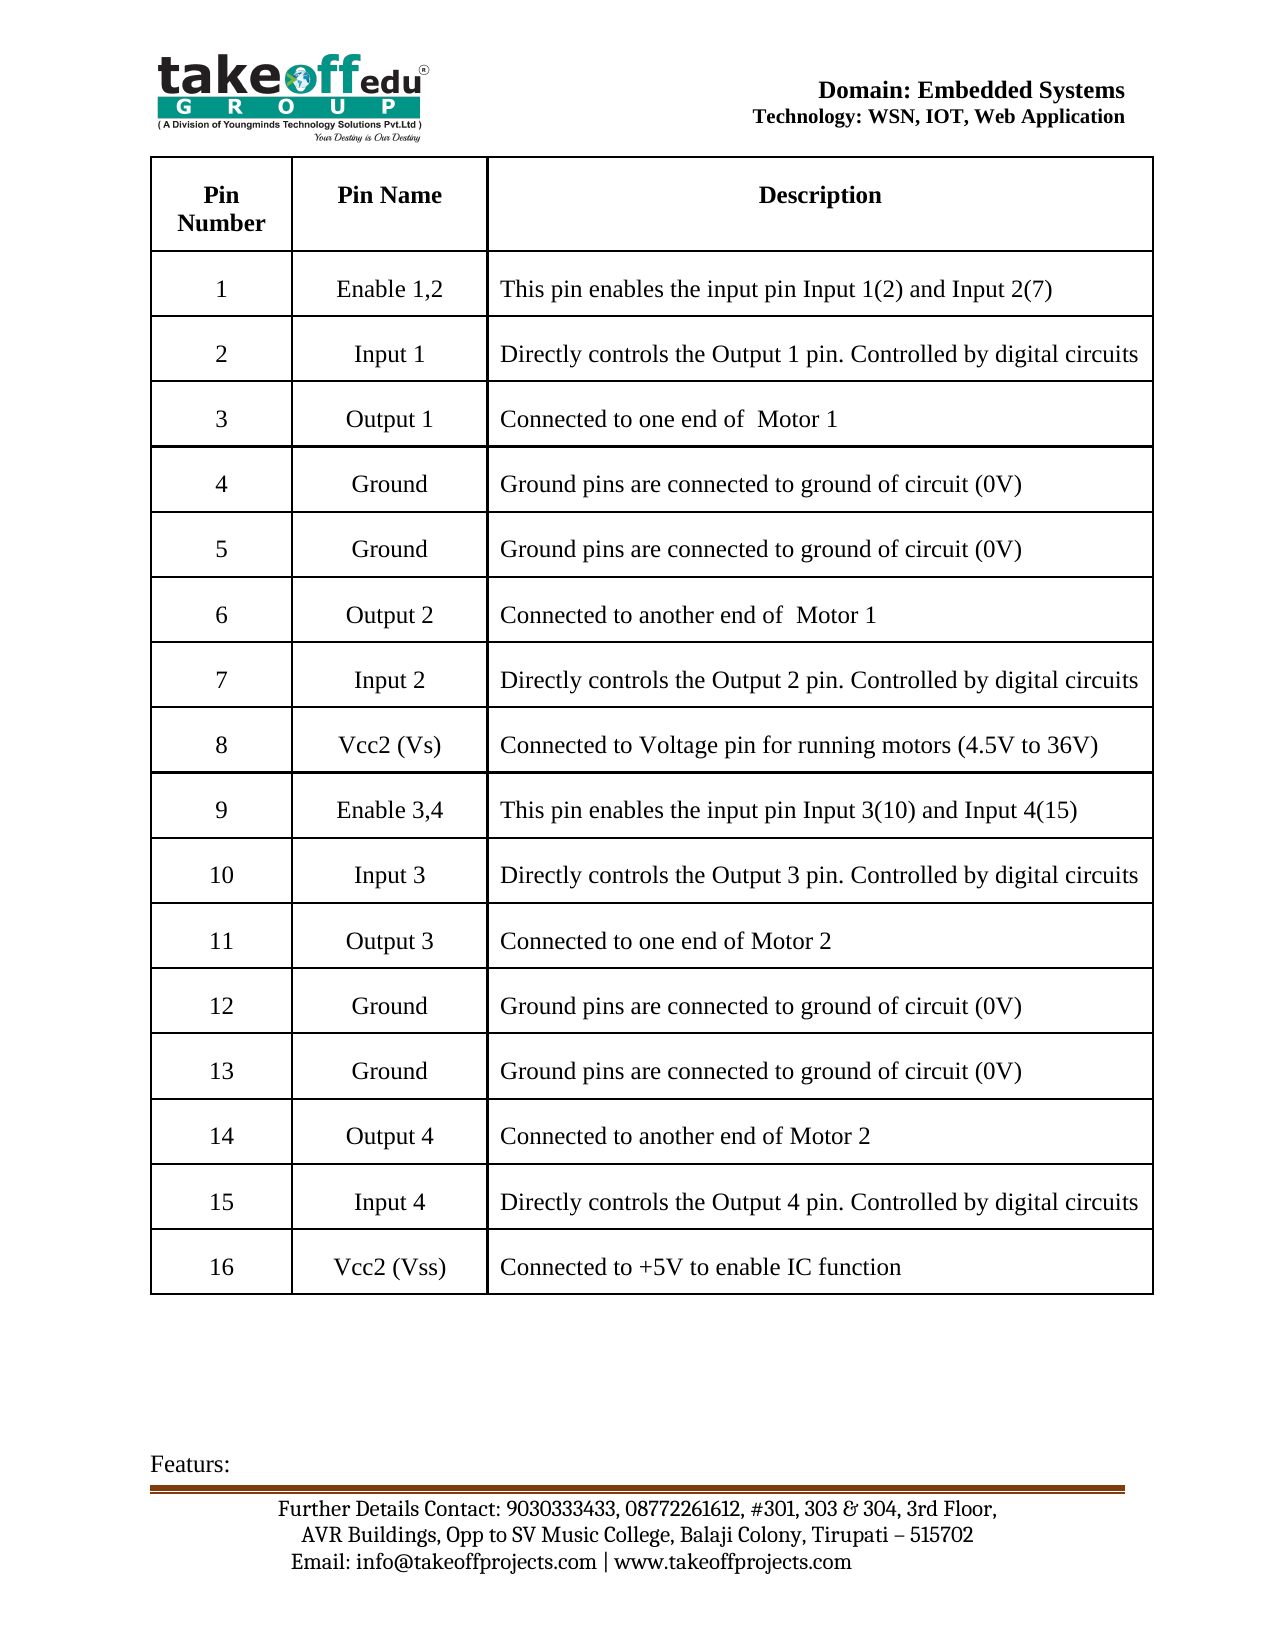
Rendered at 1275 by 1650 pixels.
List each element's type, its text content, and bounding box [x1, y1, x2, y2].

table_cell Ground [293, 1034, 486, 1097]
table_cell Ground pins are connected to ground of circuit (0V) [489, 1034, 1152, 1097]
table_cell Ground [293, 513, 486, 576]
table_cell Directly controls the Output 4 pin. Controlled by digital circuits [489, 1165, 1152, 1228]
table_cell Output 4 [293, 1100, 486, 1163]
table_cell 16 [152, 1230, 291, 1293]
table_cell 8 [152, 708, 291, 771]
table_cell Ground pins are connected to ground of circuit (0V) [489, 969, 1152, 1032]
table_cell Enable 1,2 [293, 252, 486, 315]
table_cell This pin enables the input pin Input 1(2) and Input 2(7) [489, 252, 1152, 315]
table_cell Connected to another end of Motor 1 [489, 578, 1152, 641]
table_cell Connected to one end of Motor 2 [489, 904, 1152, 967]
table_cell Input 4 [293, 1165, 486, 1228]
table_cell Input 1 [293, 317, 486, 380]
table_cell 2 [152, 317, 291, 380]
table_cell 11 [152, 904, 291, 967]
table_cell 7 [152, 643, 291, 706]
table_cell Enable 3,4 [293, 774, 486, 837]
table_cell 14 [152, 1100, 291, 1163]
table_cell 5 [152, 513, 291, 576]
table_cell 9 [152, 774, 291, 837]
table_cell Ground pins are connected to ground of circuit (0V) [489, 513, 1152, 576]
table_cell Connected to +5V to enable IC function [489, 1230, 1152, 1293]
table_cell Ground [293, 448, 486, 511]
table_header Pin Number [152, 158, 291, 250]
table_cell Output 1 [293, 382, 486, 445]
table_cell 13 [152, 1034, 291, 1097]
table_cell Vcc2 (Vss) [293, 1230, 486, 1293]
text Featurs: [150, 1449, 1125, 1478]
table_cell 6 [152, 578, 291, 641]
table_cell Output 3 [293, 904, 486, 967]
table_cell Input 2 [293, 643, 486, 706]
table_cell 1 [152, 252, 291, 315]
table_cell 3 [152, 382, 291, 445]
table_cell Directly controls the Output 1 pin. Controlled by digital circuits [489, 317, 1152, 380]
picture [150, 54, 434, 156]
table_cell 4 [152, 448, 291, 511]
table_cell 12 [152, 969, 291, 1032]
table_cell Directly controls the Output 2 pin. Controlled by digital circuits [489, 643, 1152, 706]
table_cell Vcc2 (Vs) [293, 708, 486, 771]
table_header Description [489, 158, 1152, 250]
table_cell This pin enables the input pin Input 3(10) and Input 4(15) [489, 774, 1152, 837]
table_cell Ground [293, 969, 486, 1032]
table_cell Output 2 [293, 578, 486, 641]
table_cell 15 [152, 1165, 291, 1228]
table_cell Connected to Voltage pin for running motors (4.5V to 36V) [489, 708, 1152, 771]
table_cell Ground pins are connected to ground of circuit (0V) [489, 448, 1152, 511]
table_cell Directly controls the Output 3 pin. Controlled by digital circuits [489, 839, 1152, 902]
table_cell 10 [152, 839, 291, 902]
table_cell Input 3 [293, 839, 486, 902]
table_header Pin Name [293, 158, 486, 250]
table_cell Connected to one end of Motor 1 [489, 382, 1152, 445]
table_cell Connected to another end of Motor 2 [489, 1100, 1152, 1163]
